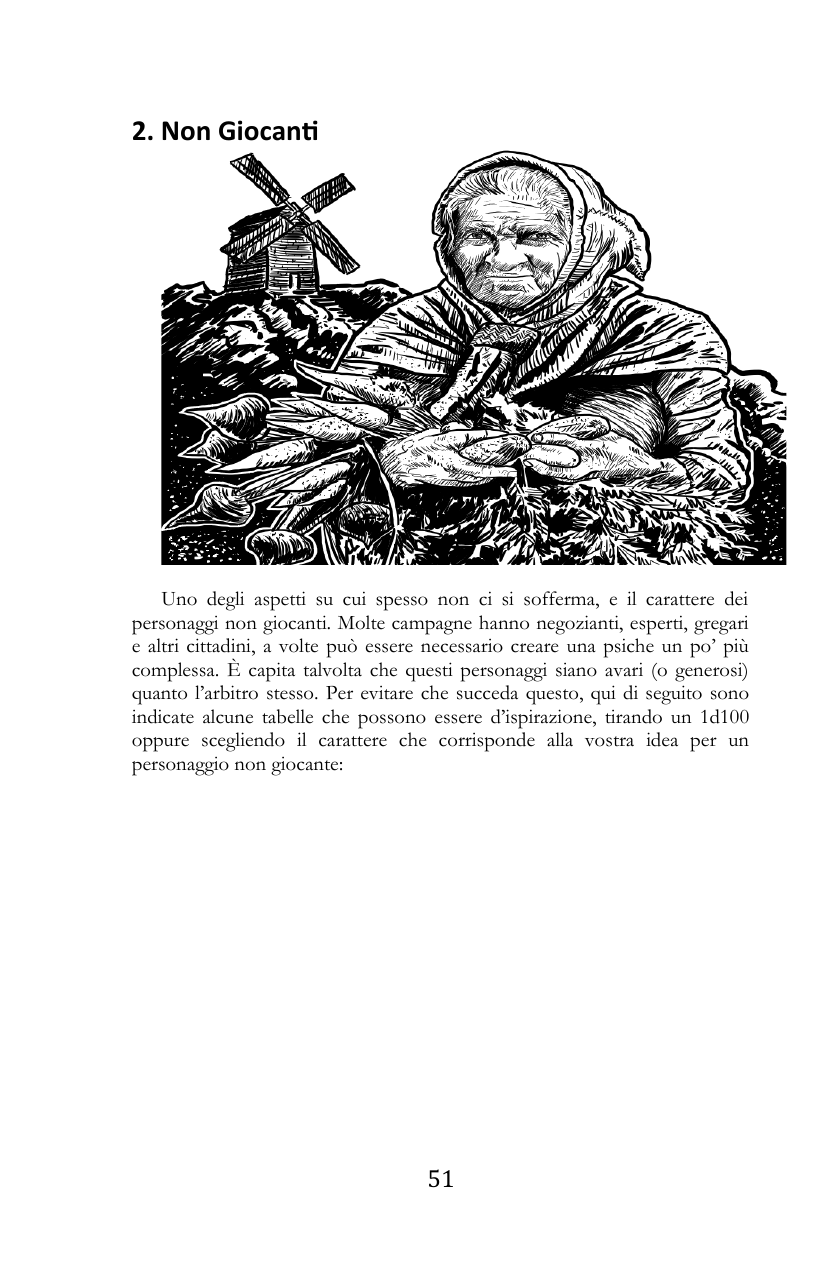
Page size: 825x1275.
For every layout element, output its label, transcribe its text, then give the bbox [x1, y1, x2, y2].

text Uno degli aspetti su cui spesso non ci si sofferma, e il carattere dei personaggi non giocanti. Molte campagne hanno negozianti, esperti, gregari e altri cittadini, a volte può essere necessario creare una psiche un po’ più complessa. È capita talvolta che questi personaggi siano avari (o generosi) quanto l’arbitro stesso. Per evitare che succeda questo, qui di seguito sono indicate alcune tabelle che possono essere d’ispirazione, tirando un 1d100 oppure scegliendo il carattere che corrisponde alla vostra idea per un personaggio non giocante: [132, 588, 750, 775]
subtitle 2. Non Giocanti [132, 112, 750, 148]
